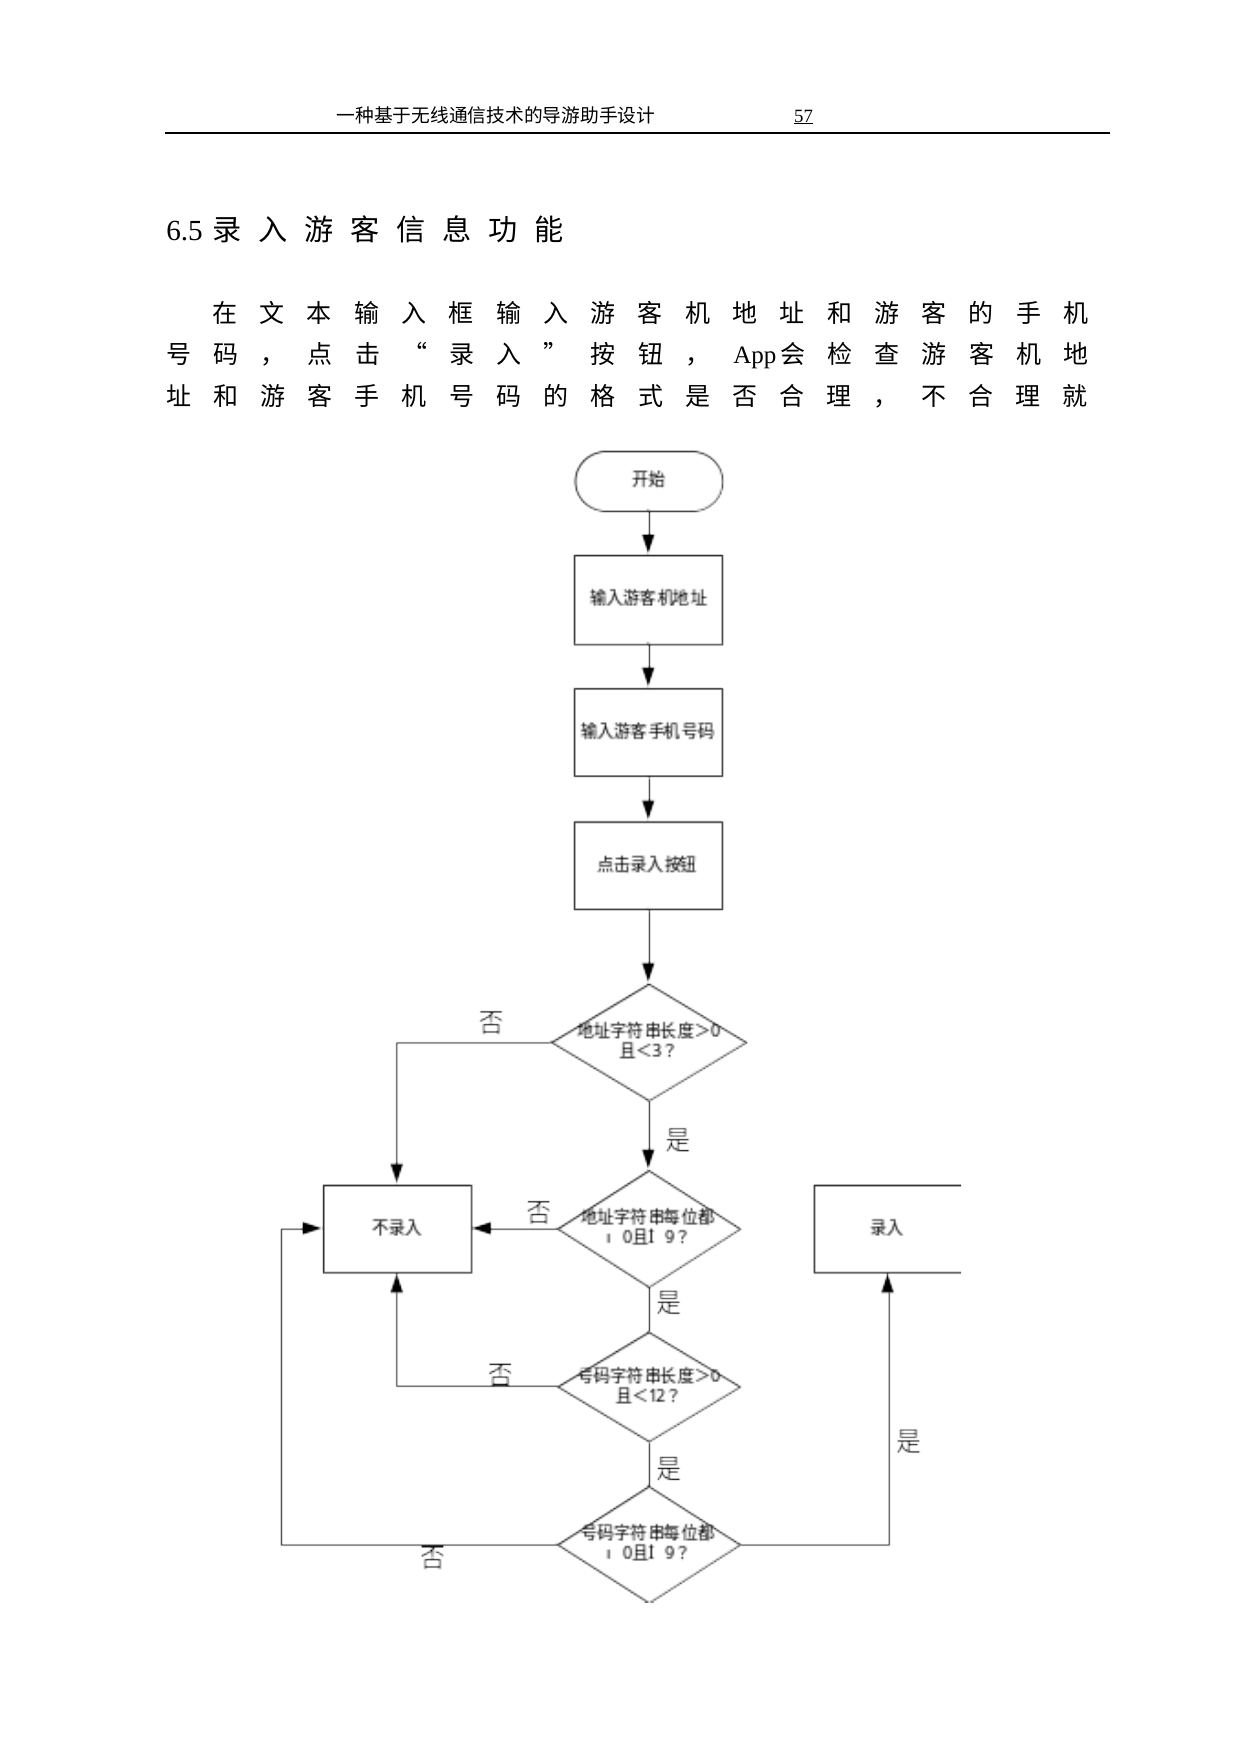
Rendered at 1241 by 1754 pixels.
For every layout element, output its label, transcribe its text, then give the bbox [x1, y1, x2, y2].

subtitle 6.5 录入游客信息功能 [166, 186, 1110, 269]
text 在文本输入框输入游客机地址和游客的手机号码，点击“录入”按钮，App会检查游客机地址和游客手机号码的格式是否合理，不合理就不录入数据库，合理就录入数据库并清空文本输入框，以便输入下一个游客的信息。 [166, 290, 1110, 415]
